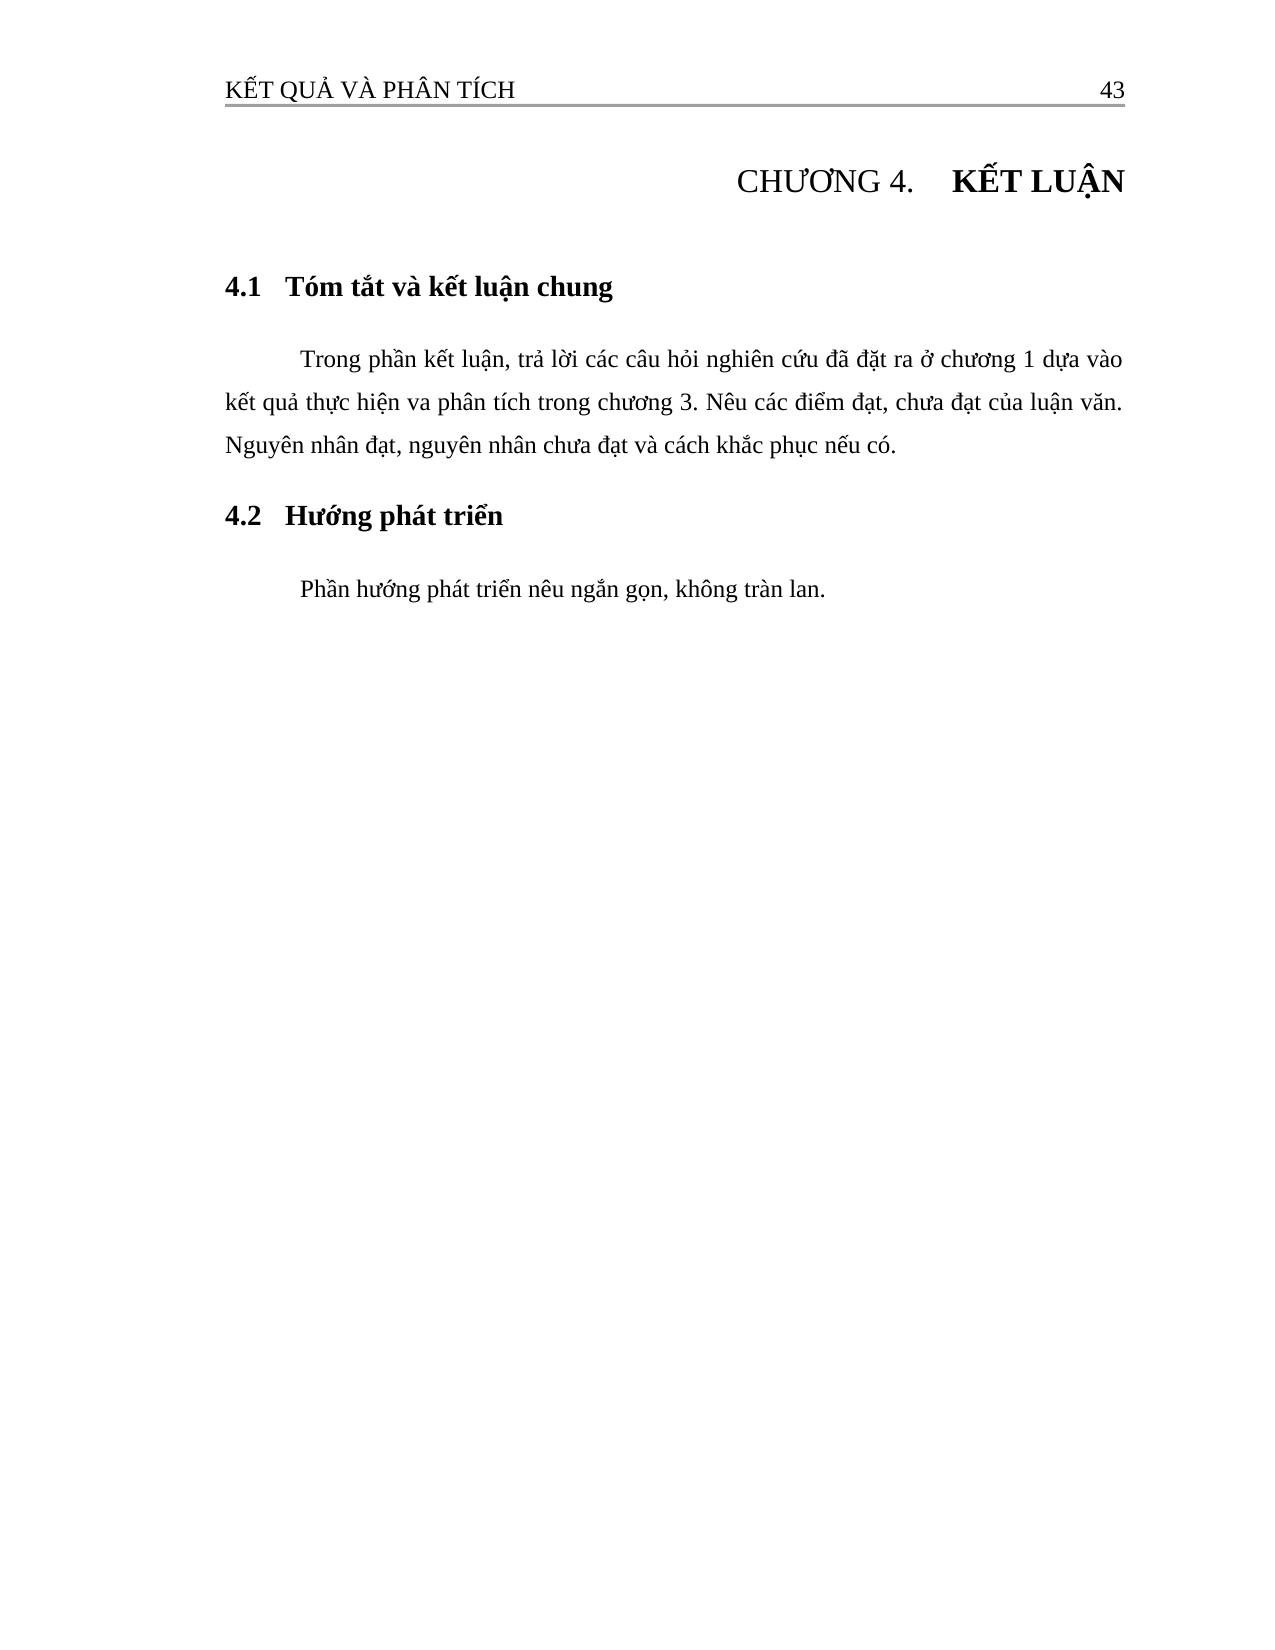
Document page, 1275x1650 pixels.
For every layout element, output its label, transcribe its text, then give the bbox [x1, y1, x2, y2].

subtitle KẾT LUẬN [225, 161, 1125, 199]
subtitle Tóm tắt và kết luận chung [225, 269, 1125, 302]
subtitle Hướng phát triển [225, 498, 1125, 532]
text Trong phần kết luận, trả lời các câu hỏi nghiên cứu đã đặt ra ở chương 1 dựa vào kết quả thực hiện va phân tích trong chương 3. Nêu các điểm đạt, chưa đạt của luận văn. Nguyên nhân đạt, nguyên nhân chưa đạt và cách khắc phục nếu có. [225, 344, 1125, 459]
text Phần hướng phát triển nêu ngắn gọn, không tràn lan. [225, 574, 1125, 602]
